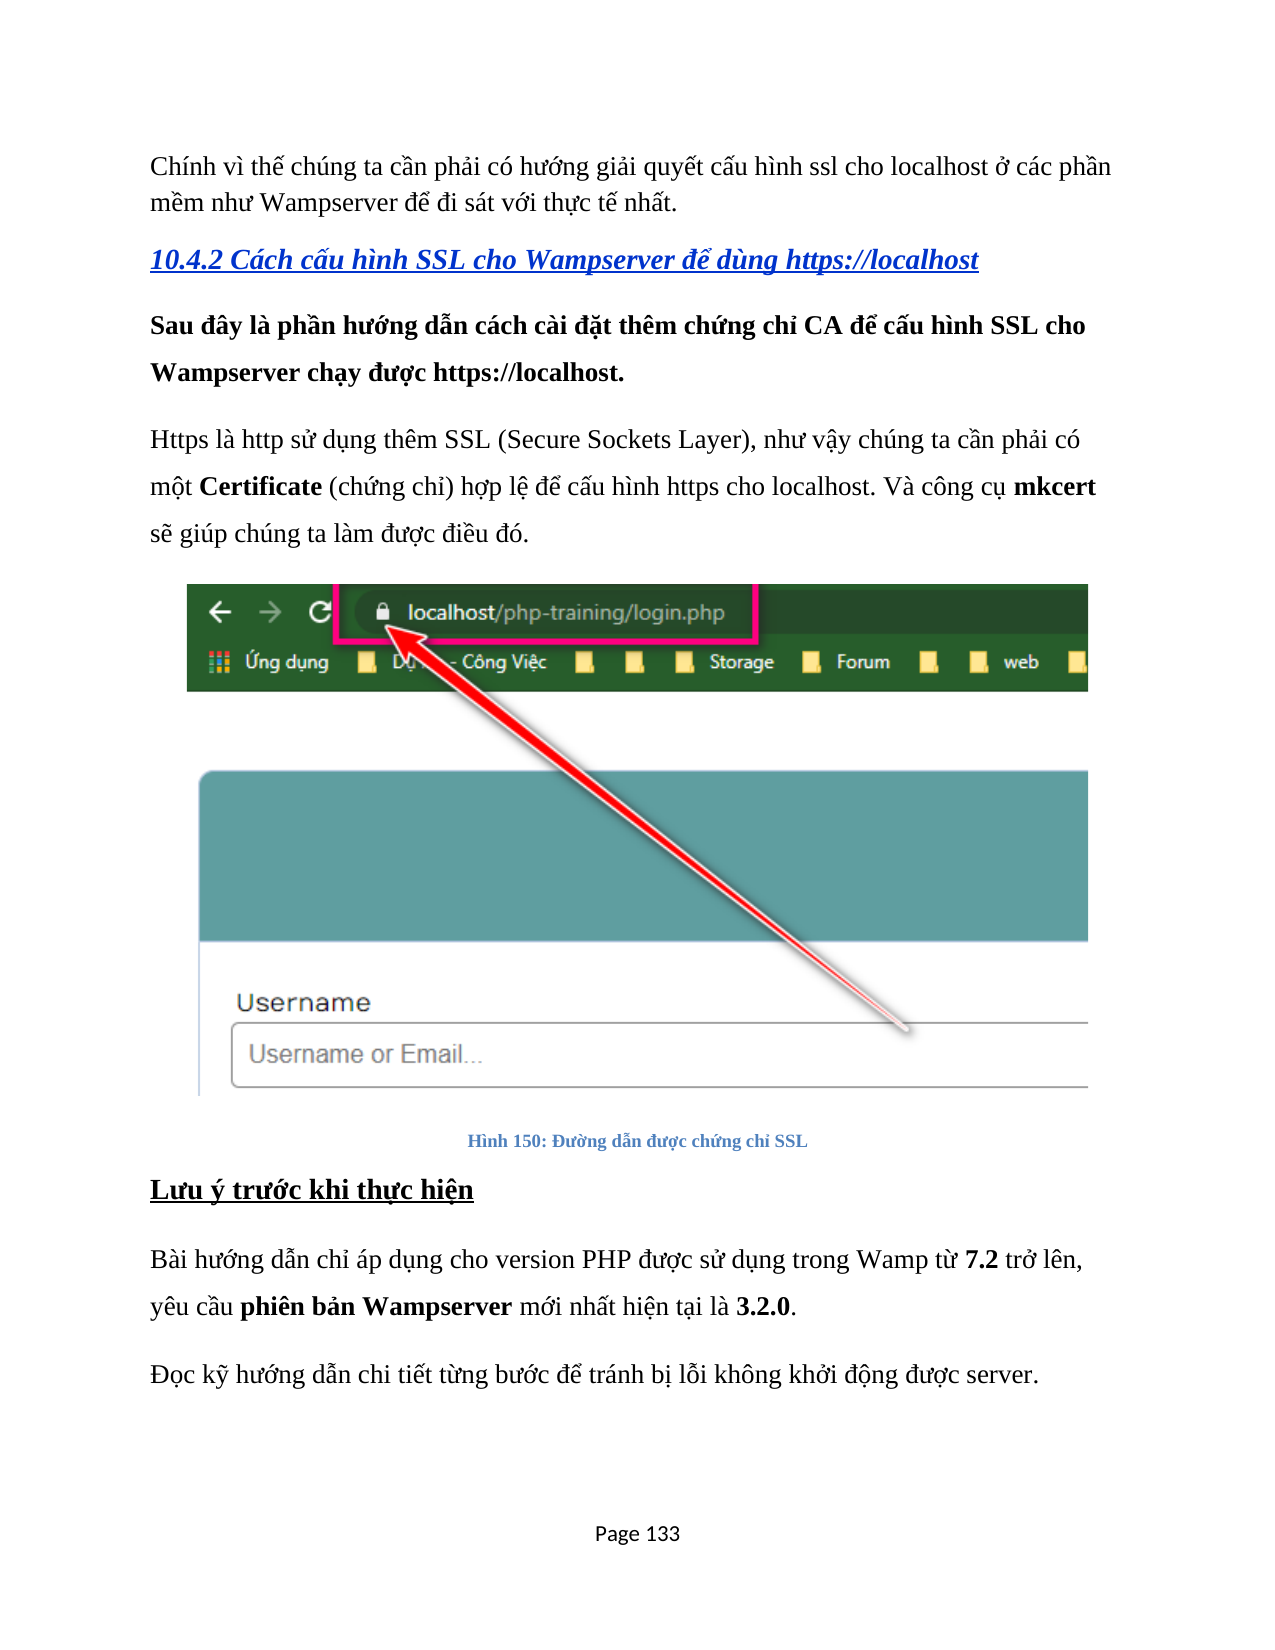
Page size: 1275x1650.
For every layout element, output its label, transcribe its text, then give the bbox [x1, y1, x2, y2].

picture [186, 584, 1089, 1096]
text Https là http sử dụng thêm SSL (Secure Sockets Layer), như vậy chúng ta cần phải có một Certificate (chứng chỉ) hợp lệ để cấu hình https cho localhost. Và công cụ mkcert sẽ giúp chúng ta làm được điều đó. [150, 423, 1125, 548]
text Lưu ý trước khi thực hiện [150, 1172, 1125, 1206]
text Chính vì thế chúng ta cần phải có hướng giải quyết cấu hình ssl cho localhost ở các phần mềm như Wampserver để đi sát với thực tế nhất. [150, 150, 1125, 217]
text Hình 150: Đường dẫn được chứng chỉ SSL [150, 1130, 1125, 1152]
subtitle 10.4.2 Cách cấu hình SSL cho Wampserver để dùng https://localhost [150, 242, 1125, 276]
text Bài hướng dẫn chỉ áp dụng cho version PHP được sử dụng trong Wamp từ 7.2 trở lên, yêu cầu phiên bản Wampserver mới nhất hiện tại là 3.2.0. [150, 1244, 1125, 1321]
text Sau đây là phần hướng dẫn cách cài đặt thêm chứng chỉ CA để cấu hình SSL cho Wampserver chạy được https://localhost. [150, 309, 1125, 387]
text Đọc kỹ hướng dẫn chi tiết từng bước để tránh bị lỗi không khởi động được server. [150, 1358, 1125, 1389]
